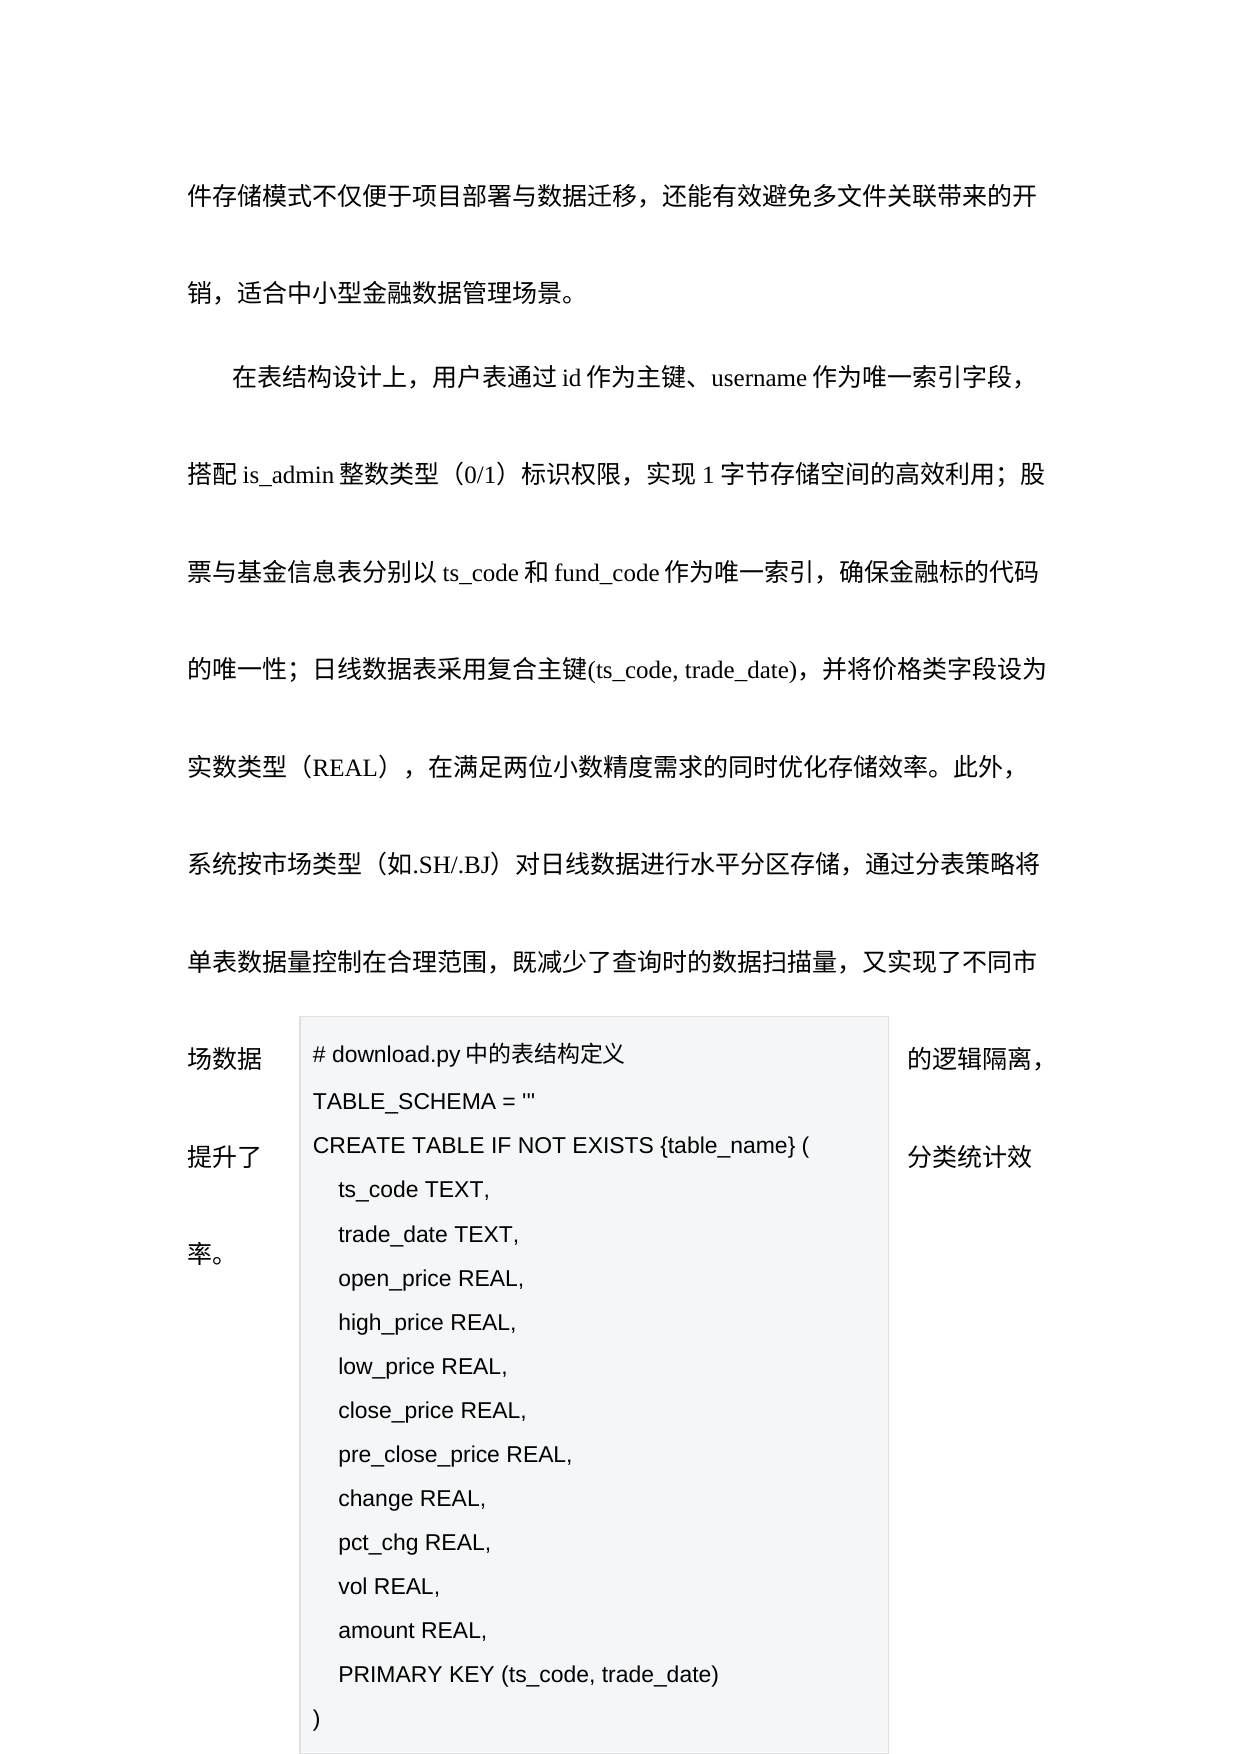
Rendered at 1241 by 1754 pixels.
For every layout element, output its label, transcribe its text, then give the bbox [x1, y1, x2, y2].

text 在表结构设计上，用户表通过id作为主键、username作为唯一索引字段，搭配is_admin整数类型（0/1）标识权限，实现 1 字节存储空间的高效利用；股票与基金信息表分别以ts_code和fund_code作为唯一索引，确保金融标的代码的唯一性；日线数据表采用复合主键(ts_code, trade_date)，并将价格类字段设为实数类型（REAL），在满足两位小数精度需求的同时优化存储效率。此外，系统按市场类型（如.SH/.BJ）对日线数据进行水平分区存储，通过分表策略将单表数据量控制在合理范围，既减少了查询时的数据扫描量，又实现了不同市场数据的逻辑隔离，提升了分类统计效率。 [187, 343, 1053, 1285]
table_header # download.py中的表结构定义 TABLE_SCHEMA = ''' CREATE TABLE IF NOT EXISTS {table_name} ( ts_code TEXT, trade_date TEXT, open_price REAL, high_price REAL, low_price REAL, close_price REAL, pre_close_price REAL, change REAL, pct_chg REAL, vol REAL, amount REAL, PRIMARY KEY (ts_code, trade_date) ) [301, 1017, 888, 1752]
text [187, 162, 1053, 324]
